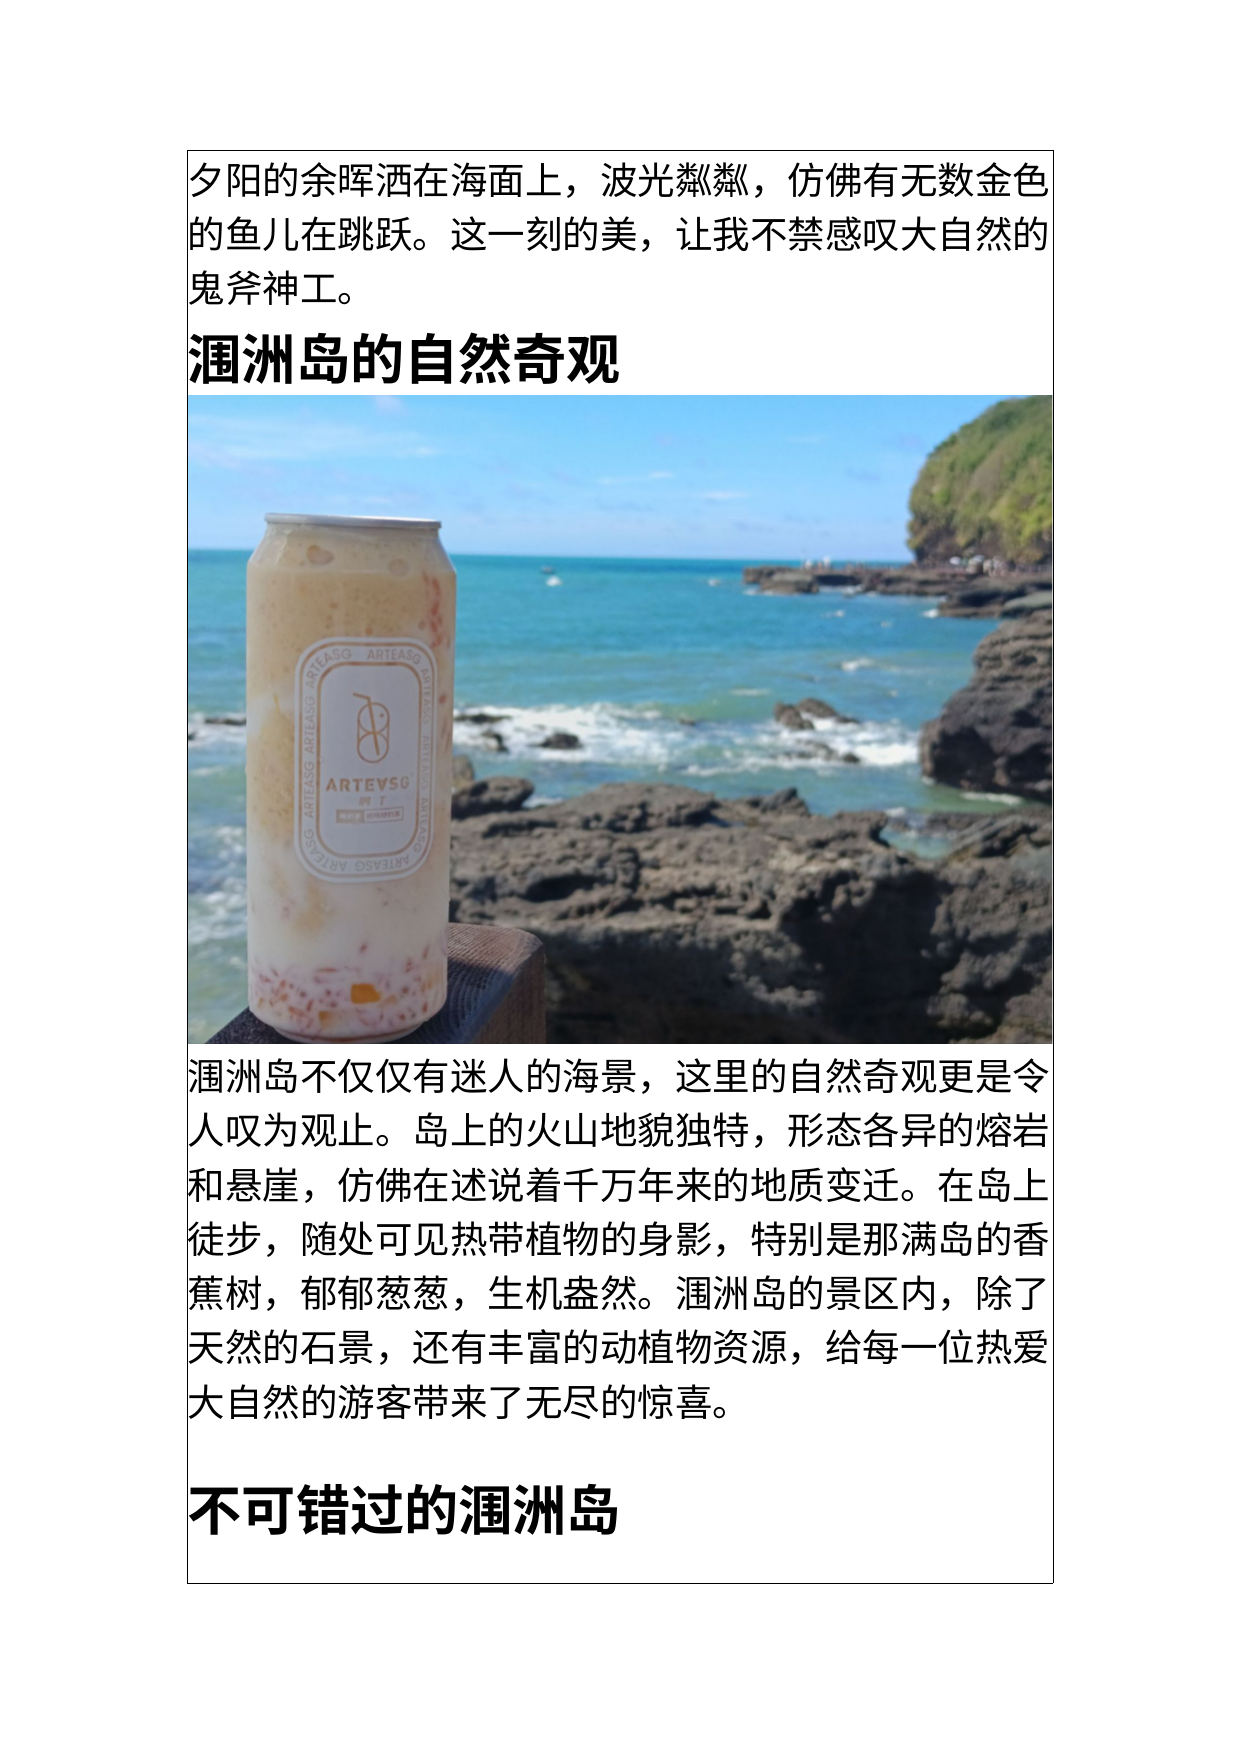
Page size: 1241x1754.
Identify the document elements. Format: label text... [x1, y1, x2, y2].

text 夕阳的余晖洒在海面上，波光粼粼，仿佛有无数金色的鱼儿在跳跃。这一刻的美，让我不禁感叹大自然的鬼斧神工。 [188, 151, 1053, 313]
picture [188, 395, 1053, 1044]
text 涠洲岛的自然奇观 [188, 316, 1053, 395]
text 涠洲岛不仅仅有迷人的海景，这里的自然奇观更是令人叹为观止。岛上的火山地貌独特，形态各异的熔岩和悬崖，仿佛在述说着千万年来的地质变迁。在岛上徒步，随处可见热带植物的身影，特别是那满岛的香蕉树，郁郁葱葱，生机盎然。涠洲岛的景区内，除了天然的石景，还有丰富的动植物资源，给每一位热爱大自然的游客带来了无尽的惊喜。 [188, 1046, 1053, 1427]
text 不可错过的涠洲岛 [188, 1467, 1053, 1546]
